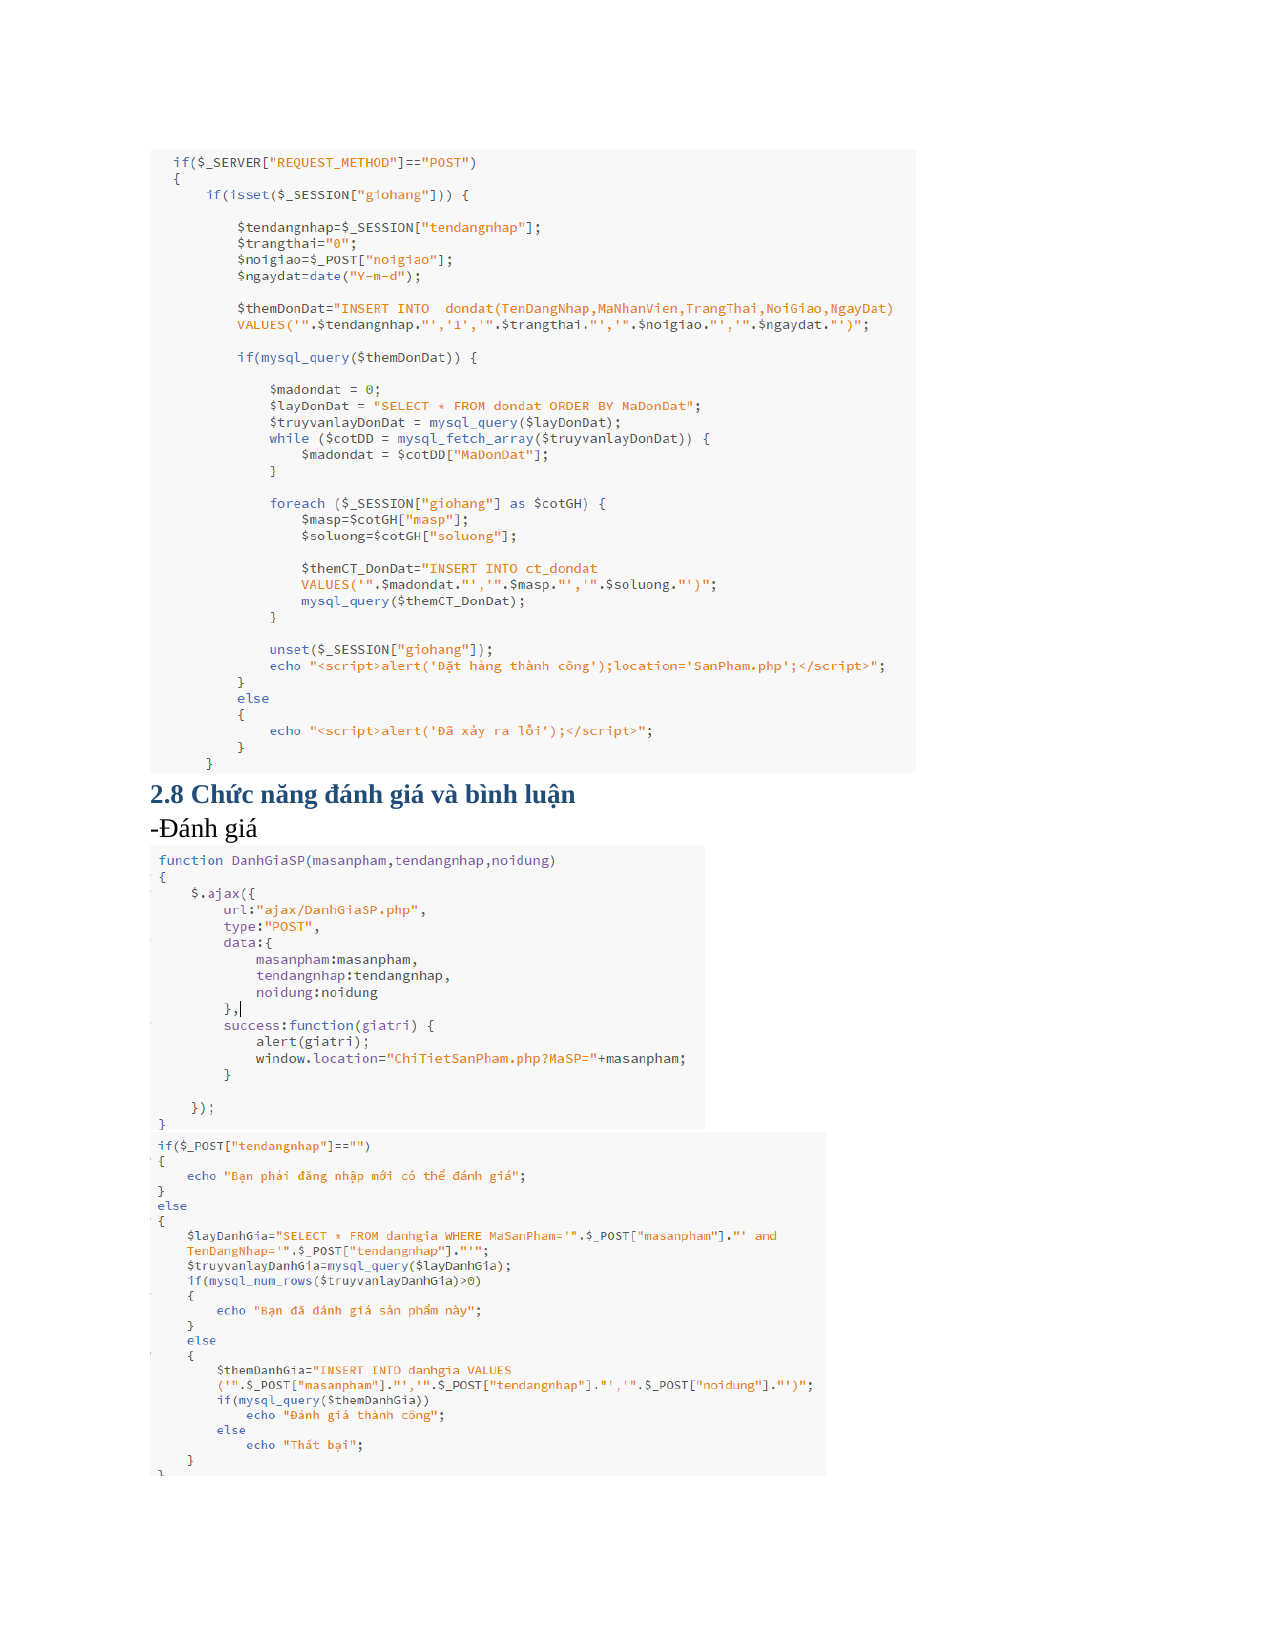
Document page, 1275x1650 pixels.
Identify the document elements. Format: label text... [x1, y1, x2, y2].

picture [150, 150, 917, 773]
picture [150, 845, 706, 1130]
subtitle 2.8 Chức năng đánh giá và bình luận [150, 778, 1125, 810]
picture [150, 1132, 827, 1476]
text -Đánh giá [150, 812, 1125, 843]
